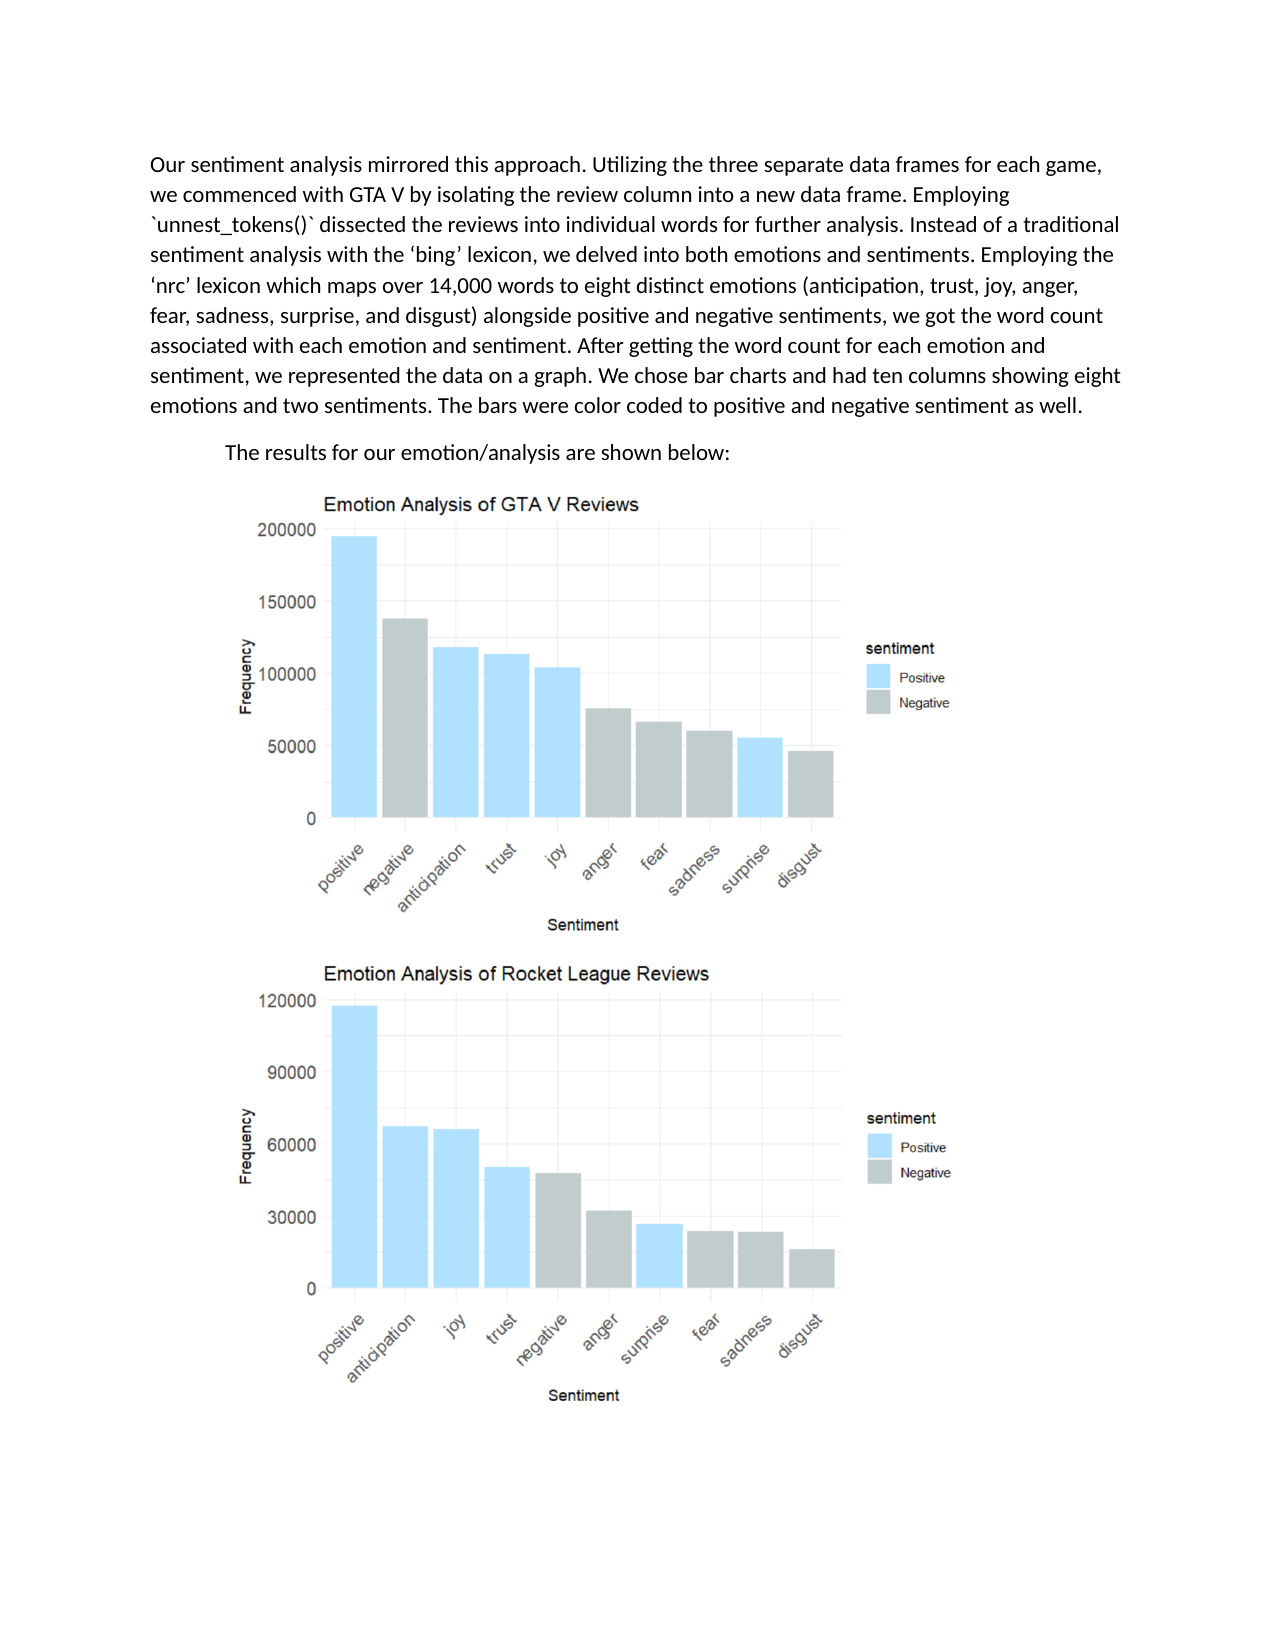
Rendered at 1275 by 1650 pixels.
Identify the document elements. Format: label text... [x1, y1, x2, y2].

text The results for our emotion/analysis are shown below: [150, 438, 1125, 467]
text Our sentiment analysis mirrored this approach. Utilizing the three separate data frames for each game, we commenced with GTA V by isolating the review column into a new data frame. Employing `unnest_tokens()` dissected the reviews into individual words for further analysis. Instead of a traditional sentiment analysis with the ‘bing’ lexicon, we delved into both emotions and sentiments. Employing the ‘nrc’ lexicon which maps over 14,000 words to eight distinct emotions (anticipation, trust, joy, anger, fear, sadness, surprise, and disgust) alongside positive and negative sentiments, we got the word count associated with each emotion and sentiment. After getting the word count for each emotion and sentiment, we represented the data on a graph. We chose bar charts and had ten columns showing eight emotions and two sentiments. The bars were color coded to positive and negative sentiment as well. [150, 150, 1125, 420]
picture [225, 957, 976, 1416]
picture [225, 485, 976, 939]
